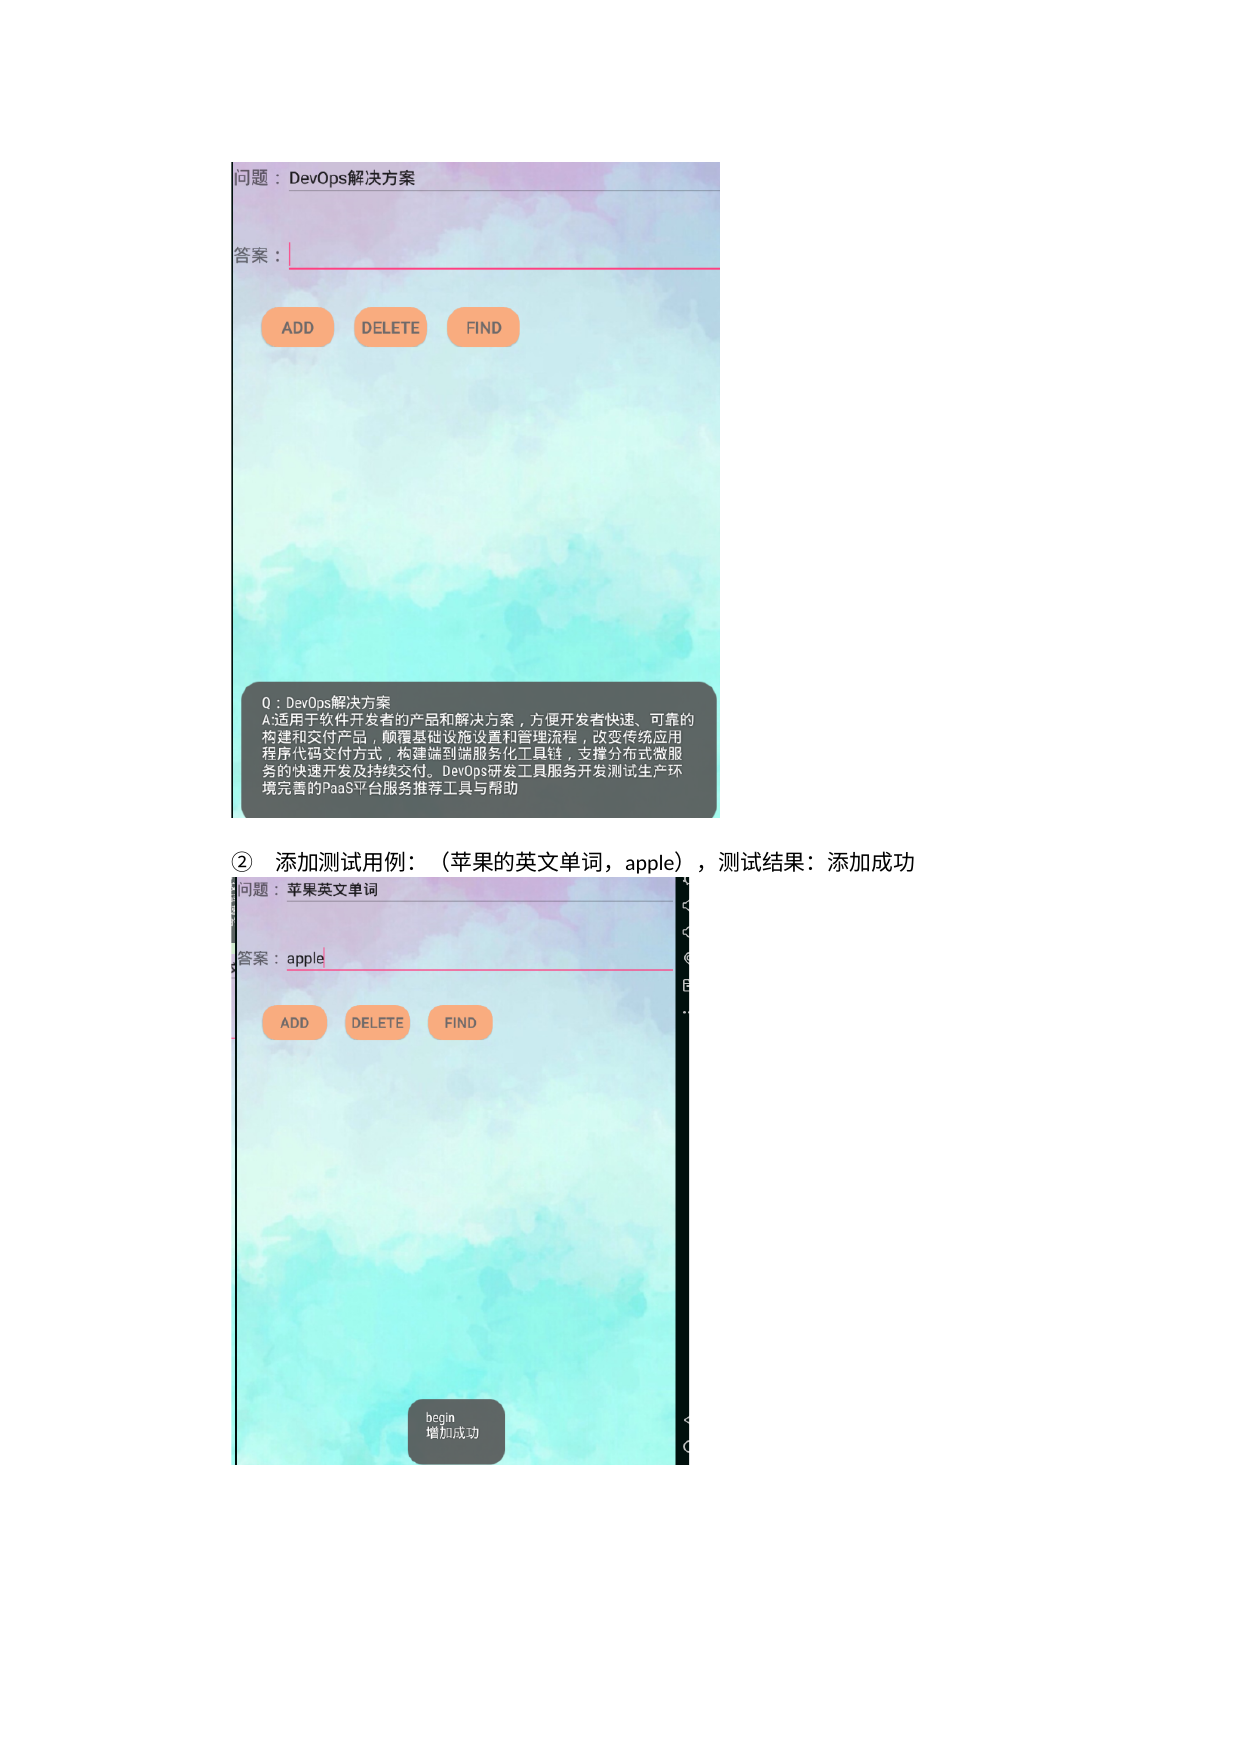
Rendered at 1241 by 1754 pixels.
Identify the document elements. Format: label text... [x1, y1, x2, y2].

picture [231, 877, 690, 1465]
list 添加测试用例：（苹果的英文单词，apple），测试结果：添加成功 [187, 844, 1053, 877]
picture [231, 162, 720, 818]
